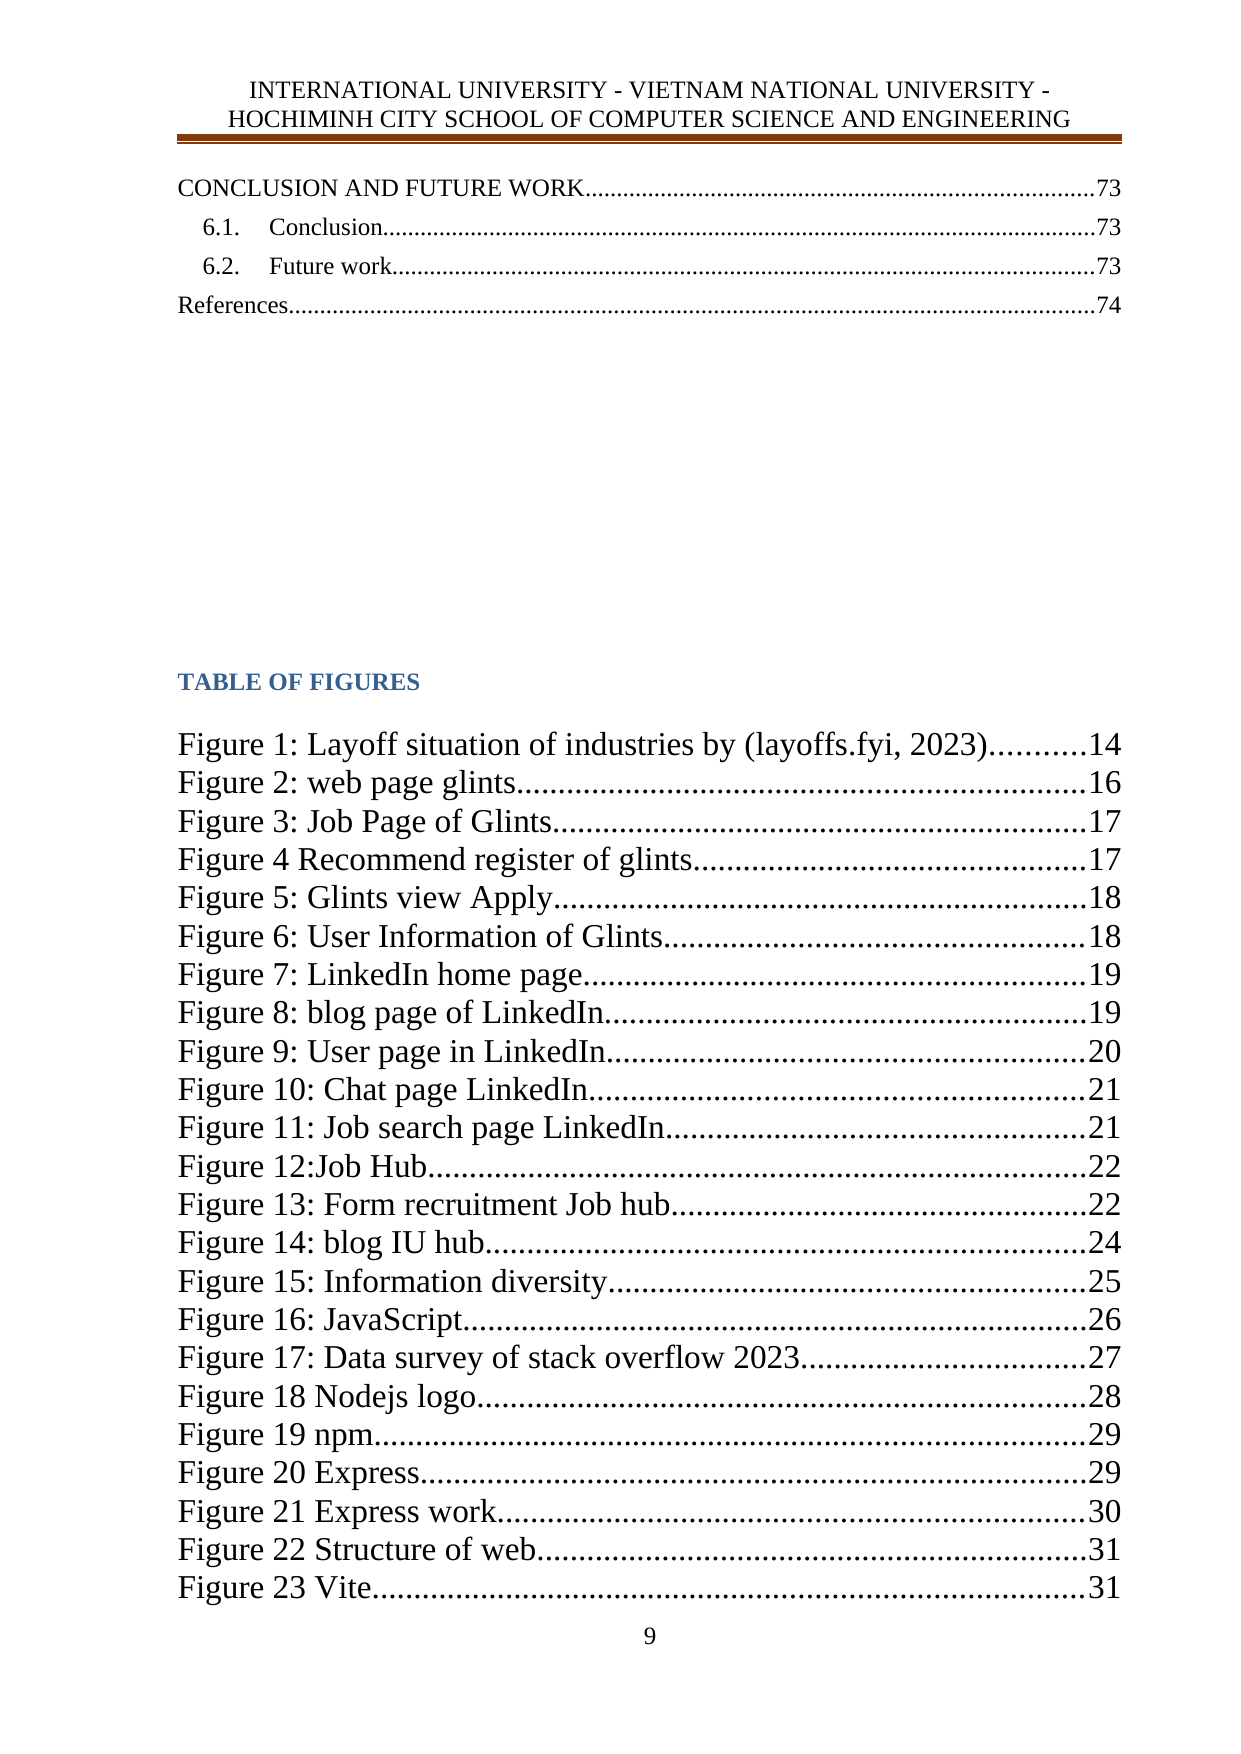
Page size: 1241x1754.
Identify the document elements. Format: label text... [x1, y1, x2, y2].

text Figure 18 Nodejs logo 28 [177, 1376, 1122, 1414]
text Figure 3: Job Page of Glints 17 [177, 801, 1122, 839]
text Figure 4 Recommend register of glints 17 [177, 839, 1122, 878]
text Figure 20 Express 29 [177, 1453, 1122, 1491]
text Figure 14: blog IU hub 24 [177, 1223, 1122, 1261]
text Figure 16: JavaScript 26 [177, 1299, 1122, 1338]
text Figure 2: web page glints 16 [177, 763, 1122, 801]
text Figure 8: blog page of LinkedIn 19 [177, 993, 1122, 1031]
text Figure 21 Express work 30 [177, 1491, 1122, 1529]
text Figure 17: Data survey of stack overflow 2023 27 [177, 1338, 1122, 1376]
text Figure 9: User page in LinkedIn 20 [177, 1031, 1122, 1069]
subtitle TABLE OF FIGURES [177, 667, 1122, 696]
text Figure 5: Glints view Apply. 18 [177, 878, 1122, 916]
text Figure 11: Job search page LinkedIn 21 [177, 1108, 1122, 1146]
text Figure 12:Job Hub 22 [177, 1146, 1122, 1184]
text Figure 10: Chat page LinkedIn 21 [177, 1069, 1122, 1108]
text Figure 15: Information diversity 25 [177, 1261, 1122, 1299]
text Figure 19 npm 29 [177, 1414, 1122, 1453]
text Figure 1: Layoff situation of industries by (layoffs.fyi, 2023) 14 [177, 724, 1122, 763]
text Figure 7: LinkedIn home page 19 [177, 954, 1122, 993]
text Figure 6: User Information of Glints 18 [177, 916, 1122, 954]
text Figure 22 Structure of web 31 [177, 1529, 1122, 1568]
text Figure 23 Vite 31 [177, 1568, 1122, 1606]
text Figure 13: Form recruitment Job hub 22 [177, 1184, 1122, 1223]
